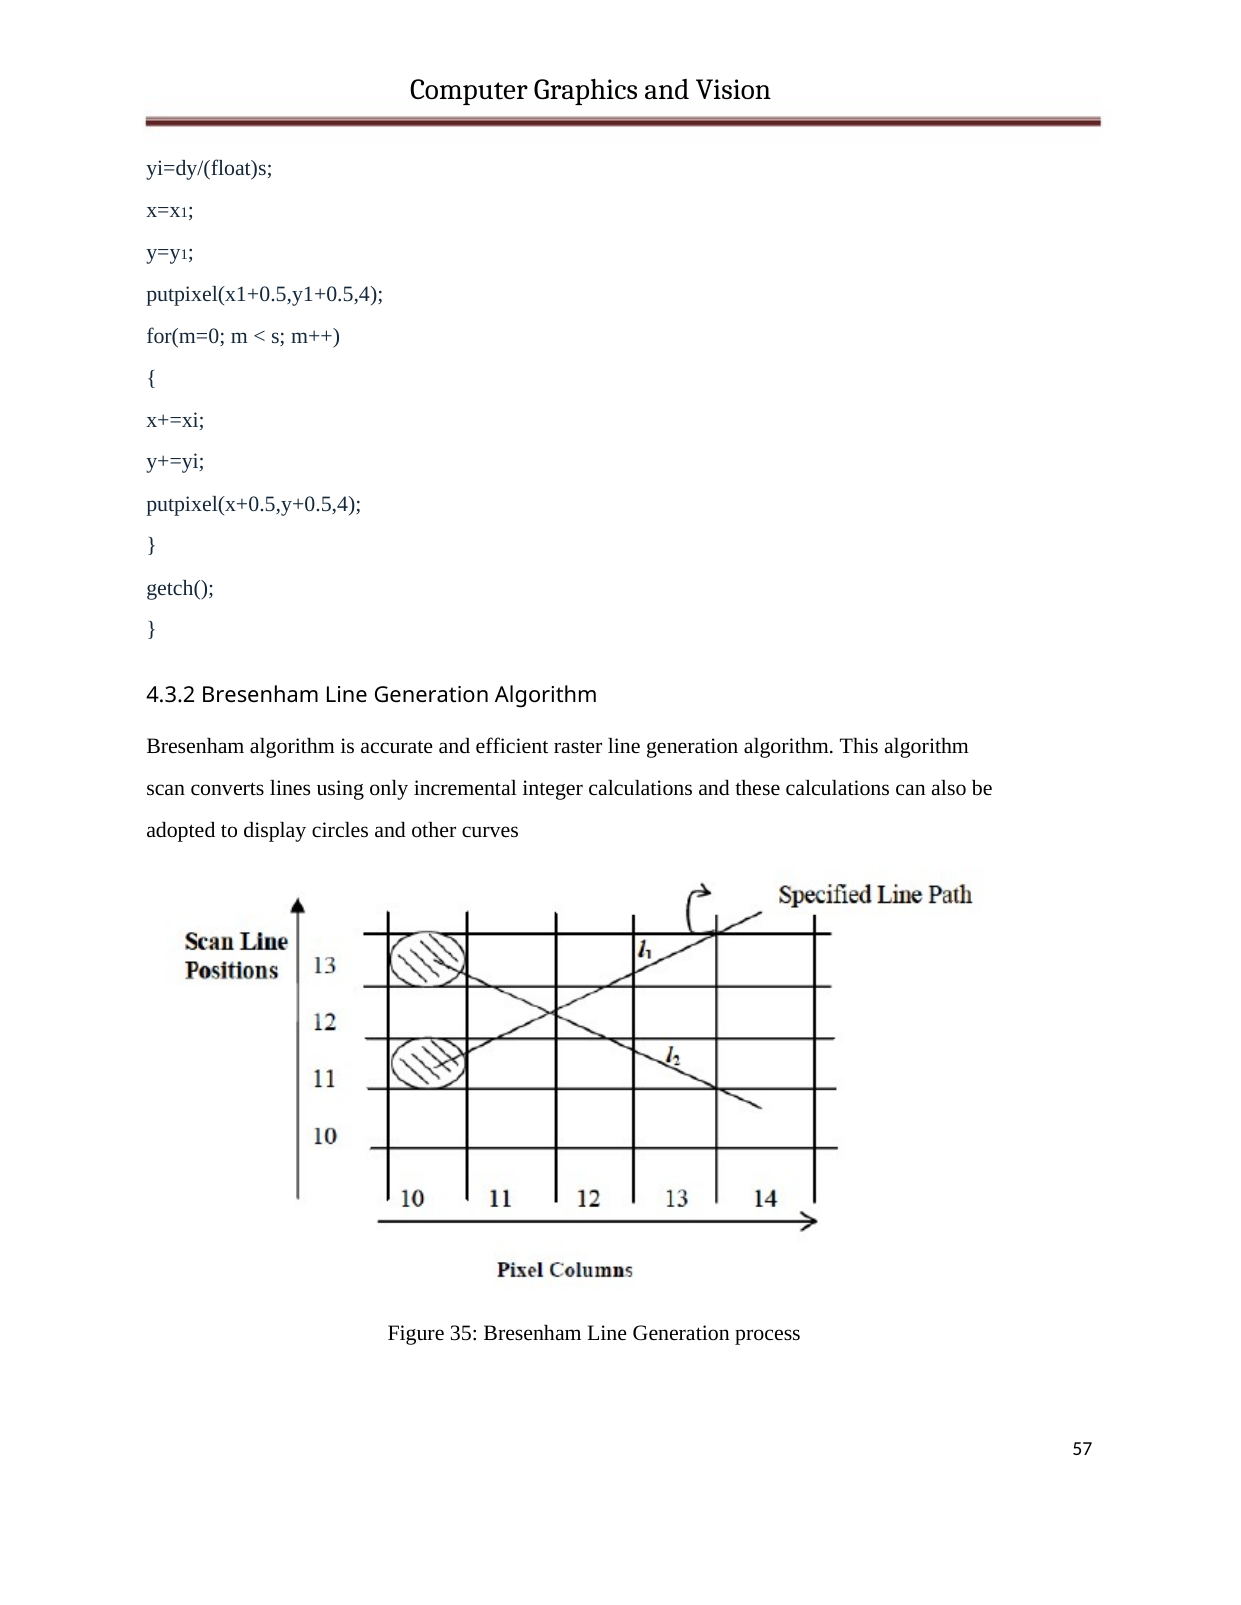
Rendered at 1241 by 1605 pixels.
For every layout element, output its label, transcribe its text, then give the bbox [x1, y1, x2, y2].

text x+=xi; [146, 407, 284, 432]
text } [146, 532, 231, 558]
text getch(); [146, 574, 294, 600]
text adopted to display circles and other curves [146, 817, 633, 842]
text putpixel(x+0.5,y+0.5,4); [146, 491, 458, 516]
text x=x1; [146, 197, 272, 222]
text 57 [1072, 1436, 1168, 1461]
text Figure 35: Bresenham Line Generation process [387, 1320, 926, 1345]
text Bresenham algorithm is accurate and efficient raster line generation algorithm. This algorithm [146, 733, 1167, 758]
text yi=dy/(float)s; [146, 155, 359, 180]
picture [3, 4, 1241, 1605]
text y=y1; [146, 239, 272, 264]
text } [146, 616, 231, 641]
text Computer Graphics and Vision [410, 73, 903, 107]
text putpixel(x1+0.5,y1+0.5,4); [146, 281, 483, 306]
text scan converts lines using only incremental integer calculations and these calculations can also be [146, 775, 1167, 800]
text 4.3.2 Bresenham Line Generation Algorithm [146, 679, 682, 709]
text y+=yi; [146, 448, 284, 474]
text for(m=0; m < s; m++) [146, 323, 434, 348]
text { [146, 364, 231, 390]
